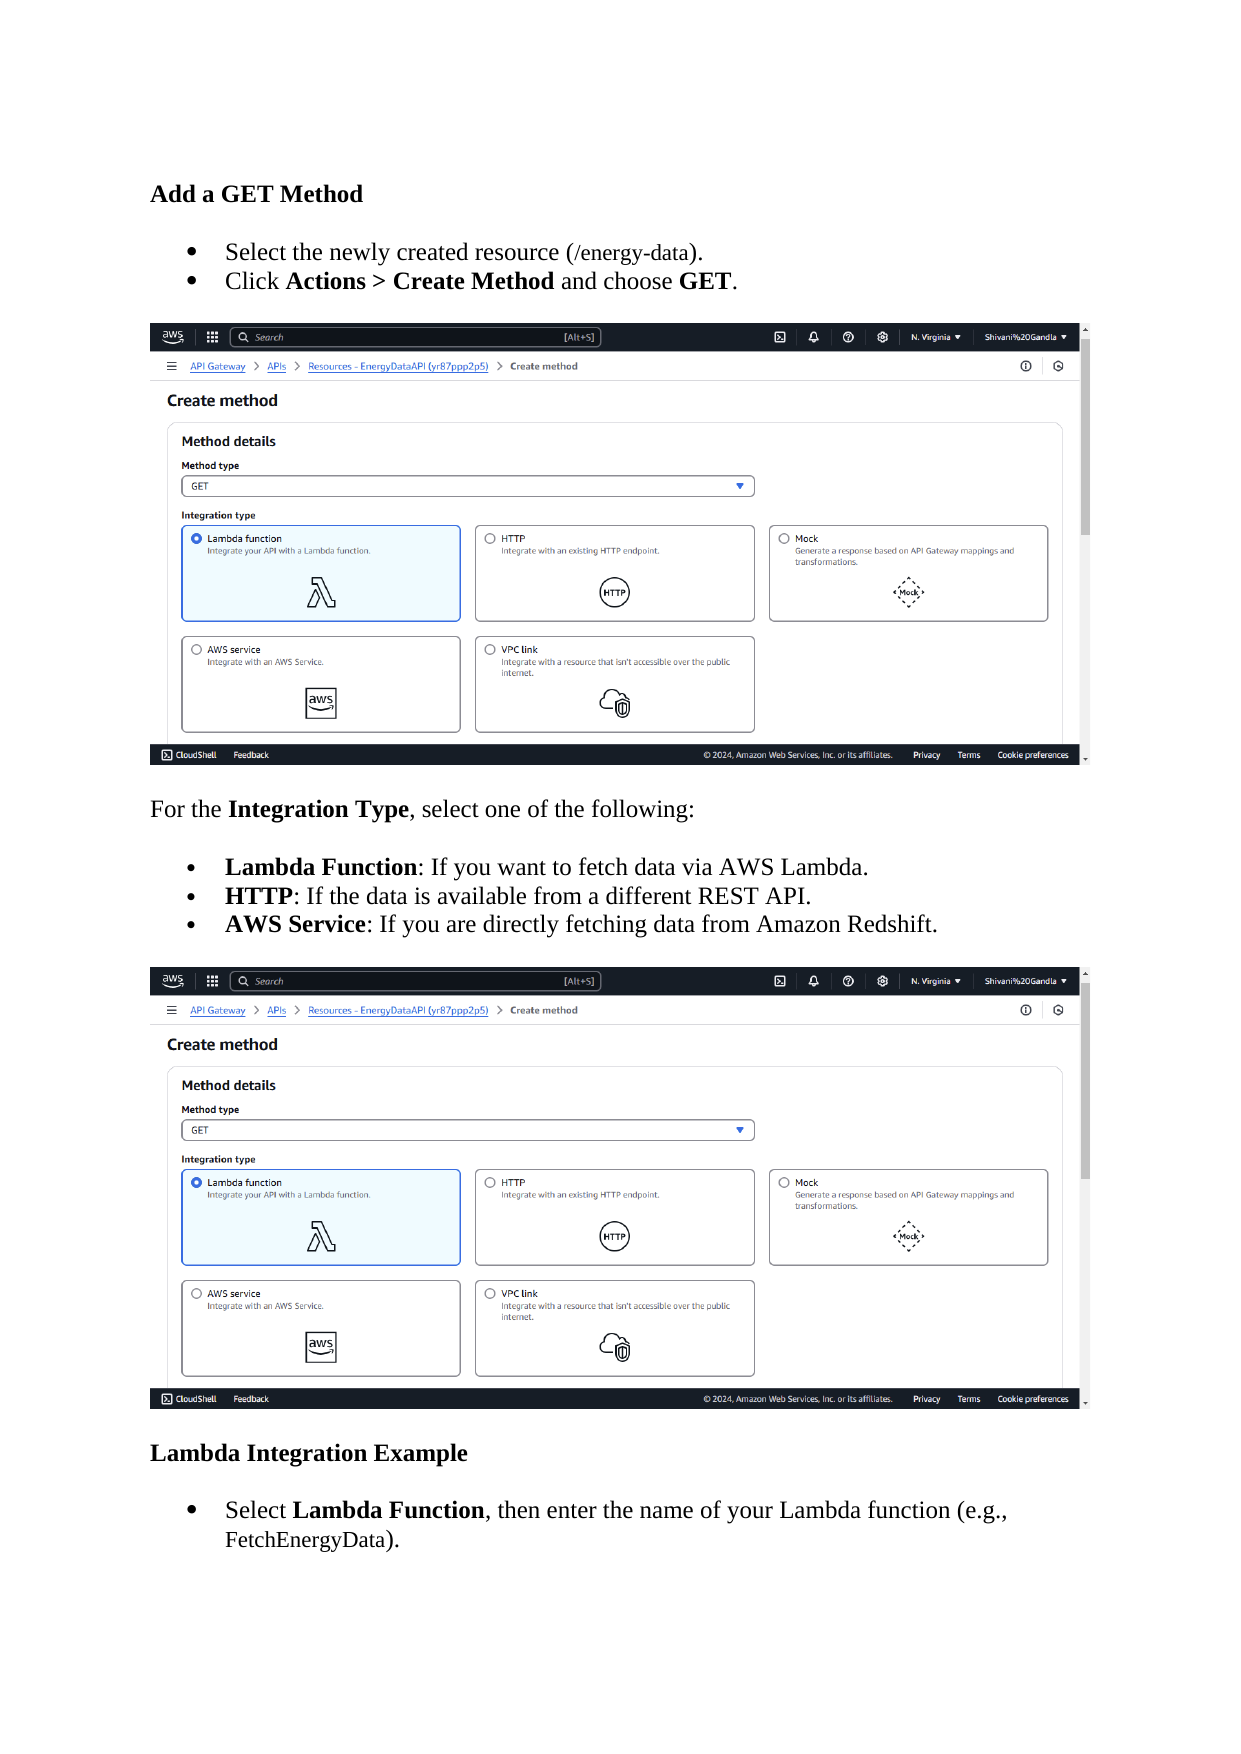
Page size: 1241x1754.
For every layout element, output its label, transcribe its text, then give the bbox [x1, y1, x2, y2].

picture [150, 323, 1091, 765]
list HTTP: If the data is available from a different REST API. [187, 881, 1090, 909]
subtitle Lambda Integration Example [150, 1438, 1090, 1466]
picture [150, 967, 1091, 1409]
list AWS Service: If you are directly fetching data from Amazon Redshift. [187, 909, 1090, 938]
list Select Lambda Function, then enter the name of your Lambda function (e.g., FetchEnergyData). [187, 1496, 1090, 1553]
text For the Integration Type, select one of the following: [150, 794, 1090, 823]
subtitle Add a GET Method [150, 179, 1090, 208]
list Click Actions > Create Method and choose GET. [187, 266, 1090, 294]
list Lambda Function: If you want to fetch data via AWS Lambda. [187, 852, 1090, 881]
list Select the newly created resource (/energy-data). [187, 237, 1090, 266]
